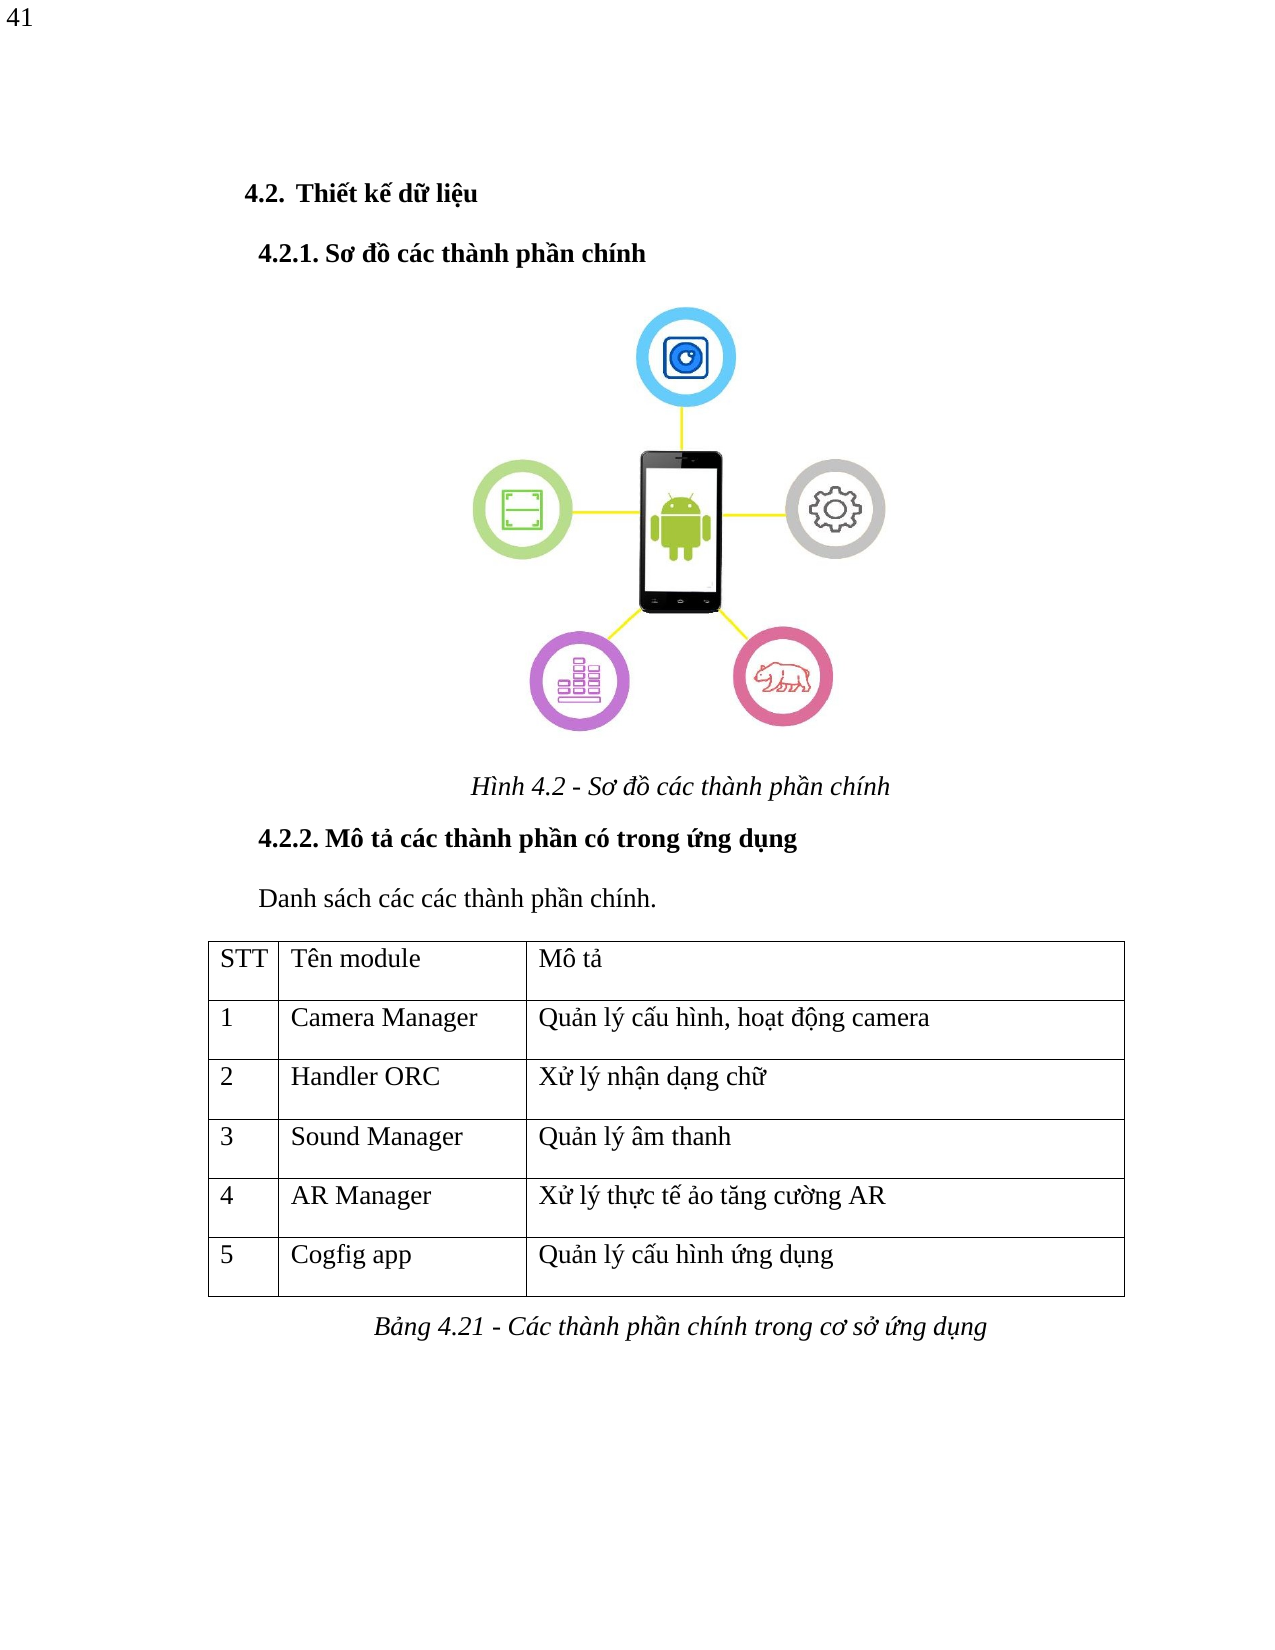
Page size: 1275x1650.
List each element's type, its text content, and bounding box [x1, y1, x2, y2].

table_header Mô tả [527, 942, 1124, 1000]
text Hình 4.2 - Sơ đồ các thành phần chính [412, 770, 951, 802]
subtitle Thiết kế dữ liệu [244, 177, 1219, 208]
table_cell Xử lý nhận dạng chữ [527, 1060, 1124, 1118]
table_header Tên module [279, 942, 526, 1000]
text Danh sách các các thành phần chính. [258, 882, 1219, 913]
table_cell Quản lý cấu hình, hoạt động camera [527, 1001, 1124, 1059]
table_cell Cogfig app [279, 1238, 526, 1296]
table_cell Xử lý thực tế ảo tăng cường AR [527, 1179, 1124, 1237]
table_cell 4 [209, 1179, 278, 1237]
picture [471, 306, 892, 738]
text Bảng 4.21 - Các thành phần chính trong cơ sở ứng dụng [355, 1310, 1008, 1341]
table_cell AR Manager [279, 1179, 526, 1237]
table_cell 5 [209, 1238, 278, 1296]
table_cell Handler ORC [279, 1060, 526, 1118]
subtitle Sơ đồ các thành phần chính [258, 237, 1219, 268]
table_cell 1 [209, 1001, 278, 1059]
table_cell 2 [209, 1060, 278, 1118]
table_cell Quản lý âm thanh [527, 1120, 1124, 1178]
table_header STT [209, 942, 278, 1000]
table_cell Camera Manager [279, 1001, 526, 1059]
table_cell 3 [209, 1120, 278, 1178]
table_cell Sound Manager [279, 1120, 526, 1178]
subtitle Mô tả các thành phần có trong ứng dụng [258, 822, 1219, 854]
table_cell Quản lý cấu hình ứng dụng [527, 1238, 1124, 1296]
